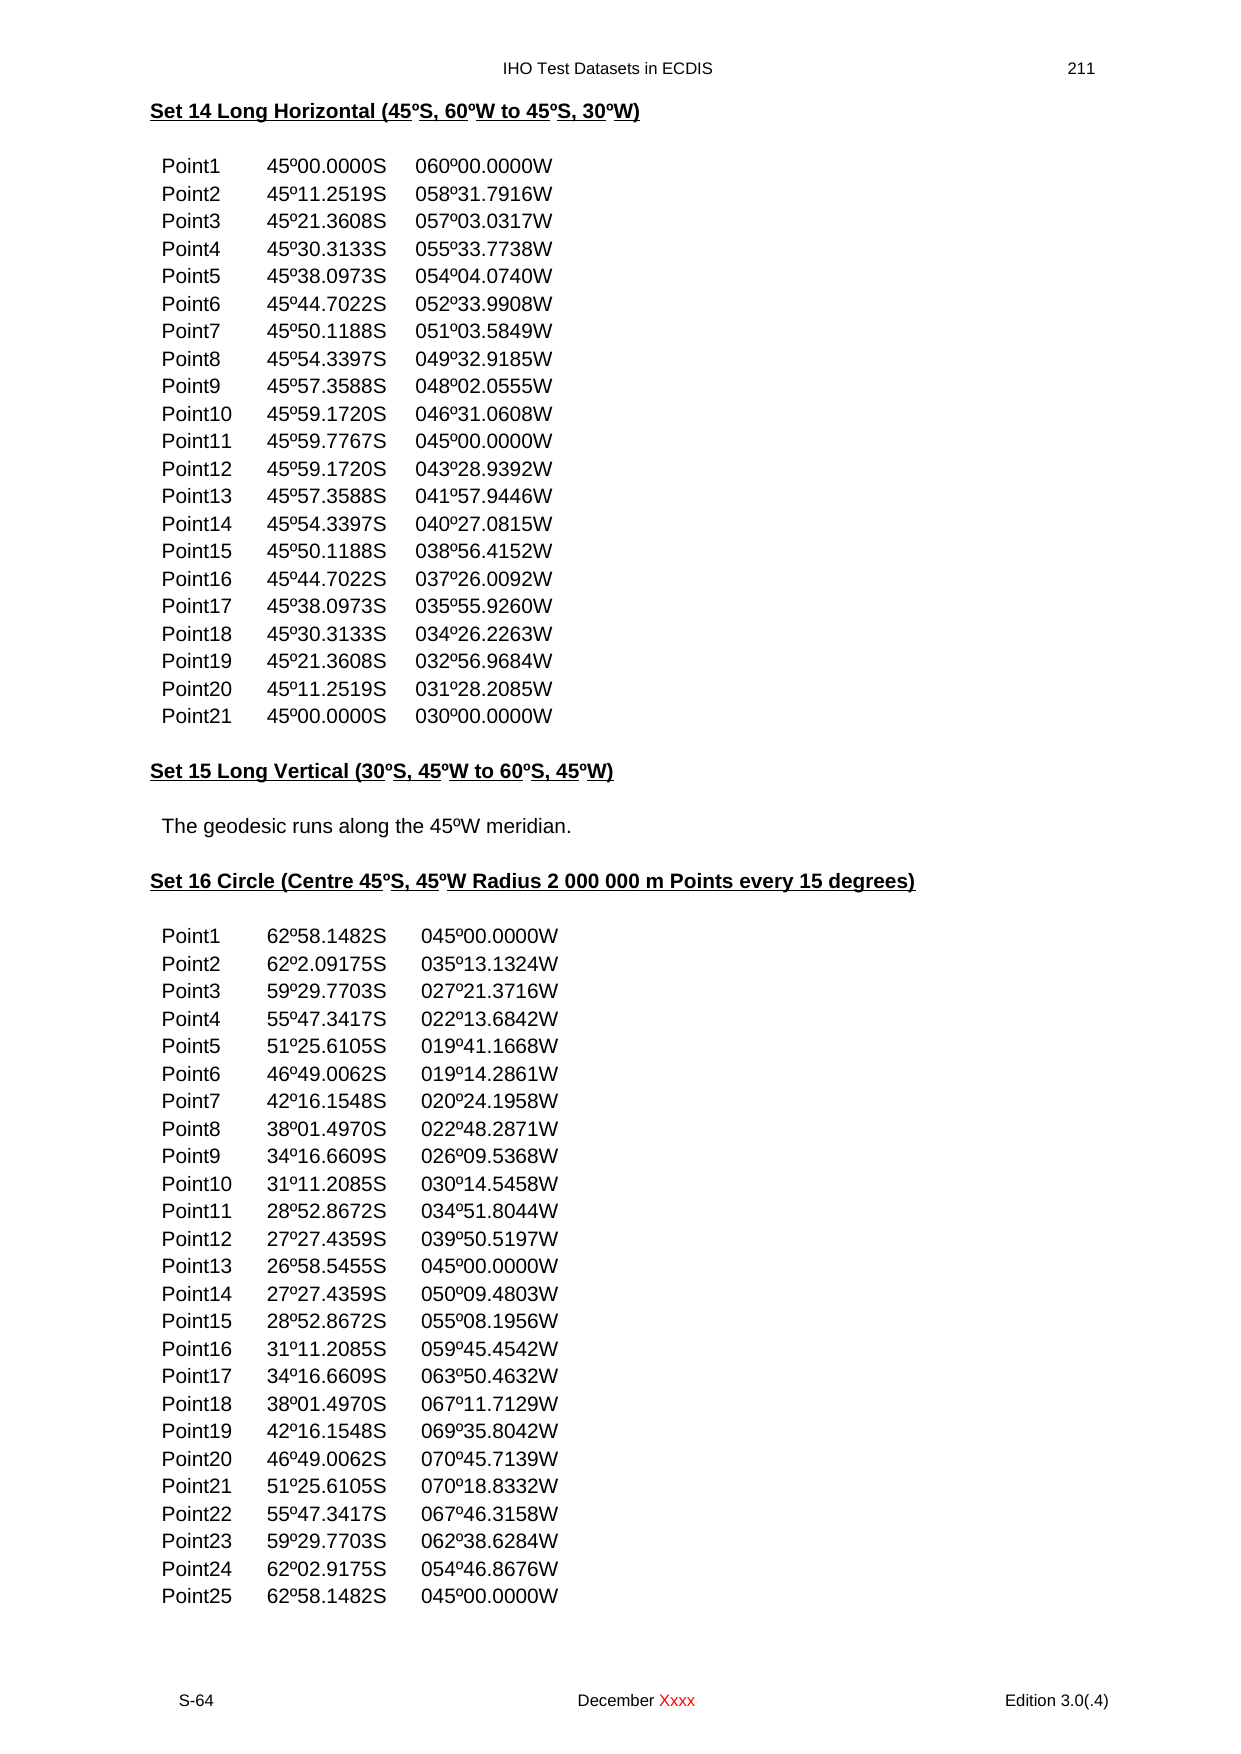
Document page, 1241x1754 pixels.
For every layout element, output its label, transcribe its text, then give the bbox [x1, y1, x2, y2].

text Point25 62º58.1482S 045º00.0000W [150, 1584, 1137, 1608]
text Point8 45º54.3397S 049º32.9185W [150, 347, 1137, 371]
text Point5 45º38.0973S 054º04.0740W [150, 264, 1137, 288]
text Point1 45º00.0000S 060º00.0000W [150, 154, 1137, 178]
text Point13 45º57.3588S 041º57.9446W [150, 484, 1137, 508]
text Point15 45º50.1188S 038º56.4152W [150, 539, 1137, 563]
text Point8 38º01.4970S 022º48.2871W [150, 1117, 1137, 1141]
text Point11 45º59.7767S 045º00.0000W [150, 429, 1137, 453]
text Point20 45º11.2519S 031º28.2085W [150, 677, 1137, 701]
text Set 15 Long Vertical (30ºS, 45ºW to 60ºS, 45ºW) [150, 759, 1137, 783]
text Point10 31º11.2085S 030º14.5458W [150, 1172, 1137, 1196]
text Point15 28º52.8672S 055º08.1956W [150, 1309, 1137, 1333]
text Point19 45º21.3608S 032º56.9684W [150, 649, 1137, 673]
text Point7 45º50.1188S 051º03.5849W [150, 319, 1137, 343]
text Set 16 Circle (Centre 45ºS, 45ºW Radius 2 000 000 m Points every 15 degrees) [150, 869, 1137, 893]
text Point17 34º16.6609S 063º50.4632W [150, 1364, 1137, 1388]
text Point16 45º44.7022S 037º26.0092W [150, 567, 1137, 591]
text Point24 62º02.9175S 054º46.8676W [150, 1557, 1137, 1581]
text Point12 45º59.1720S 043º28.9392W [150, 457, 1137, 481]
text Point21 45º00.0000S 030º00.0000W [150, 704, 1137, 728]
text Point21 51º25.6105S 070º18.8332W [150, 1474, 1137, 1498]
text Point18 45º30.3133S 034º26.2263W [150, 622, 1137, 646]
text Point4 55º47.3417S 022º13.6842W [150, 1007, 1137, 1031]
text The geodesic runs along the 45ºW meridian. [150, 814, 1137, 838]
text Point3 45º21.3608S 057º03.0317W [150, 209, 1137, 233]
text Point14 45º54.3397S 040º27.0815W [150, 512, 1137, 536]
text Point6 46º49.0062S 019º14.2861W [150, 1062, 1137, 1086]
text Point23 59º29.7703S 062º38.6284W [150, 1529, 1137, 1553]
text Point5 51º25.6105S 019º41.1668W [150, 1034, 1137, 1058]
text Point9 45º57.3588S 048º02.0555W [150, 374, 1137, 398]
text Point12 27º27.4359S 039º50.5197W [150, 1227, 1137, 1251]
text Point14 27º27.4359S 050º09.4803W [150, 1282, 1137, 1306]
text Point2 62º2.09175S 035º13.1324W [150, 952, 1137, 976]
text Point10 45º59.1720S 046º31.0608W [150, 402, 1137, 426]
text Point2 45º11.2519S 058º31.7916W [150, 182, 1137, 206]
text Point9 34º16.6609S 026º09.5368W [150, 1144, 1137, 1168]
text Point20 46º49.0062S 070º45.7139W [150, 1447, 1137, 1471]
text Point11 28º52.8672S 034º51.8044W [150, 1199, 1137, 1223]
text Point1 62º58.1482S 045º00.0000W [150, 924, 1137, 948]
text Point13 26º58.5455S 045º00.0000W [150, 1254, 1137, 1278]
text Point4 45º30.3133S 055º33.7738W [150, 237, 1137, 261]
text Point7 42º16.1548S 020º24.1958W [150, 1089, 1137, 1113]
text Point18 38º01.4970S 067º11.7129W [150, 1392, 1137, 1416]
text Set 14 Long Horizontal (45ºS, 60ºW to 45ºS, 30ºW) [150, 99, 1137, 123]
text Point22 55º47.3417S 067º46.3158W [150, 1502, 1137, 1526]
text Point19 42º16.1548S 069º35.8042W [150, 1419, 1137, 1443]
text Point17 45º38.0973S 035º55.9260W [150, 594, 1137, 618]
text Point6 45º44.7022S 052º33.9908W [150, 292, 1137, 316]
text Point16 31º11.2085S 059º45.4542W [150, 1337, 1137, 1361]
text Point3 59º29.7703S 027º21.3716W [150, 979, 1137, 1003]
